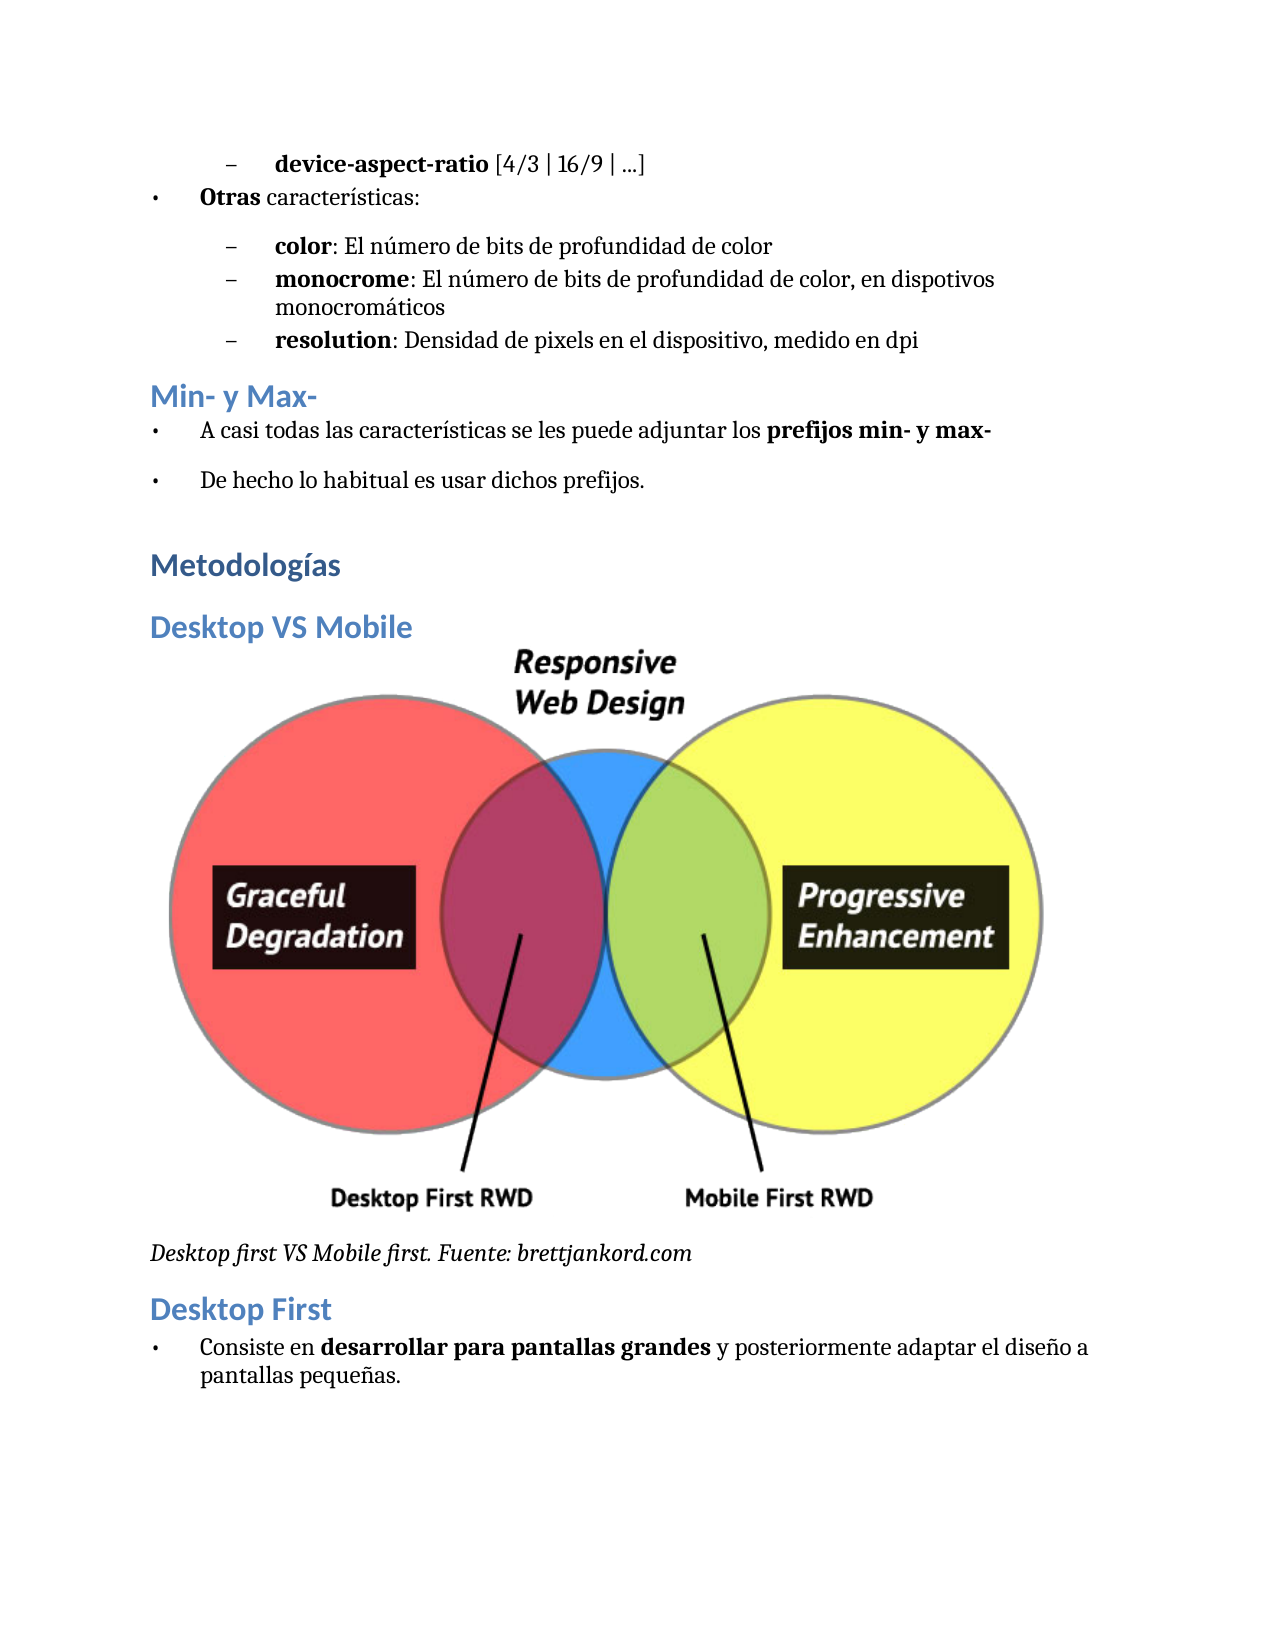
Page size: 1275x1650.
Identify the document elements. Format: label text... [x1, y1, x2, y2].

list Consiste en desarrollar para pantallas grandes y posteriormente adaptar el diseño a pantallas pequeñas. [150, 1332, 1125, 1390]
list A casi todas las características se les puede adjuntar los prefijos min- y max- [150, 416, 1125, 445]
list color: El número de bits de profundidad de color [225, 232, 1125, 261]
list device-aspect-ratio [4/3 | 16/9 | ...] [225, 150, 1125, 179]
text Desktop first VS Mobile first. Fuente: brettjankord.com [150, 1238, 1125, 1267]
list resolution: Densidad de pixels en el dispositivo, medido en dpi [225, 326, 1125, 354]
subtitle Desktop VS Mobile [150, 606, 1125, 647]
list Otras características: [150, 182, 1125, 211]
subtitle Metodologías [150, 544, 1125, 585]
list De hecho lo habitual es usar dichos prefijos. [150, 466, 1125, 494]
picture [168, 646, 1044, 1218]
subtitle Desktop First [150, 1288, 1125, 1329]
subtitle Min- y Max- [150, 375, 1125, 416]
list monocrome: El número de bits de profundidad de color, en dispotivos monocromáticos [225, 264, 1125, 322]
